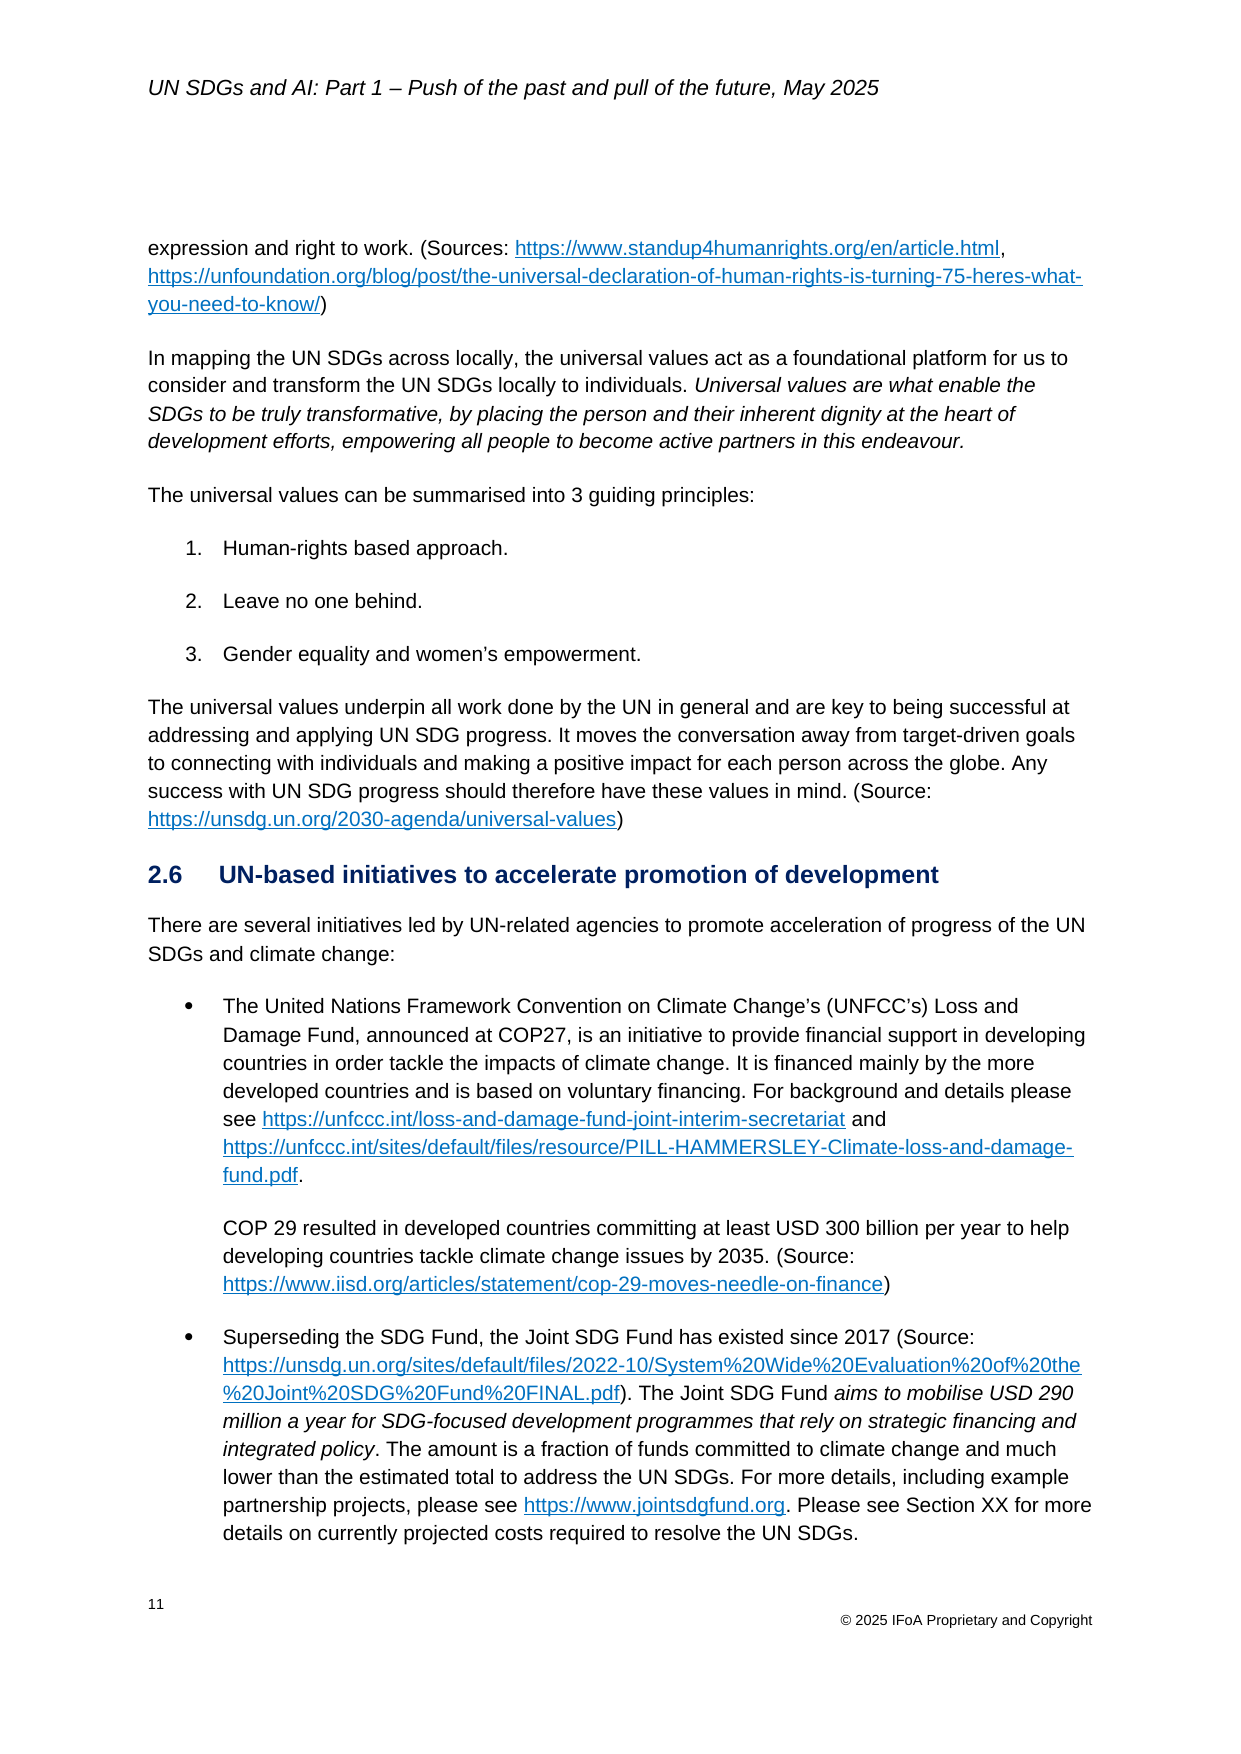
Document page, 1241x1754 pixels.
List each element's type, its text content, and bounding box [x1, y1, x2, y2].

text COP 29 resulted in developed countries committing at least USD 300 billion per year to help developing countries tackle climate change issues by 2035. (Source: https://www.iisd.org/articles/statement/cop-29-moves-needle-on-finance) [223, 1216, 1092, 1296]
list Human-rights based approach. [185, 535, 1092, 559]
list Leave no one behind. [185, 588, 1092, 612]
text The universal values underpin all work done by the UN in general and are key to being successful at addressing and applying UN SDG progress. It moves the conversation away from target-driven goals to connecting with individuals and making a positive impact for each person across the globe. Any success with UN SDG progress should therefore have these values in mind. (Source: https://unsdg.un.org/2030-agenda/universal-values) [148, 694, 1092, 831]
text There are several initiatives led by UN-related agencies to promote acceleration of progress of the UN SDGs and climate change: [148, 913, 1092, 965]
subtitle UN-based initiatives to accelerate promotion of development [148, 859, 1092, 888]
text The universal values can be summarised into 3 guiding principles: [148, 482, 1092, 506]
list Gender equality and women’s empowerment. [185, 641, 1092, 665]
list The United Nations Framework Convention on Climate Change’s (UNFCC’s) Loss and Damage Fund, announced at COP27, is an initiative to provide financial support in developing countries in order tackle the impacts of climate change. It is financed mainly by the more developed countries and is based on voluntary financing. For background and details please see https://unfccc.int/loss-and-damage-fund-joint-interim-secretariat and https://unfccc.int/sites/default/files/resource/PILL-HAMMERSLEY-Climate-loss-and-damage-fund.pdf. [185, 994, 1092, 1187]
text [148, 236, 1092, 316]
text In mapping the UN SDGs across locally, the universal values act as a foundational platform for us to consider and transform the UN SDGs locally to individuals. Universal values are what enable the SDGs to be truly transformative, by placing the person and their inherent dignity at the heart of development efforts, empowering all people to become active partners in this endeavour. [148, 345, 1092, 453]
list Superseding the SDG Fund, the Joint SDG Fund has existed since 2017 (Source: https://unsdg.un.org/sites/default/files/2022-10/System%20Wide%20Evaluation%20of%20the%20Joint%20SDG%20Fund%20FINAL.pdf). The Joint SDG Fund aims to mobilise USD 290 million a year for SDG-focused development programmes that rely on strategic financing and integrated policy. The amount is a fraction of funds committed to climate change and much lower than the estimated total to address the UN SDGs. For more details, including example partnership projects, please see https://www.jointsdgfund.org. Please see Section XX for more details on currently projected costs required to resolve the UN SDGs. [185, 1325, 1092, 1545]
